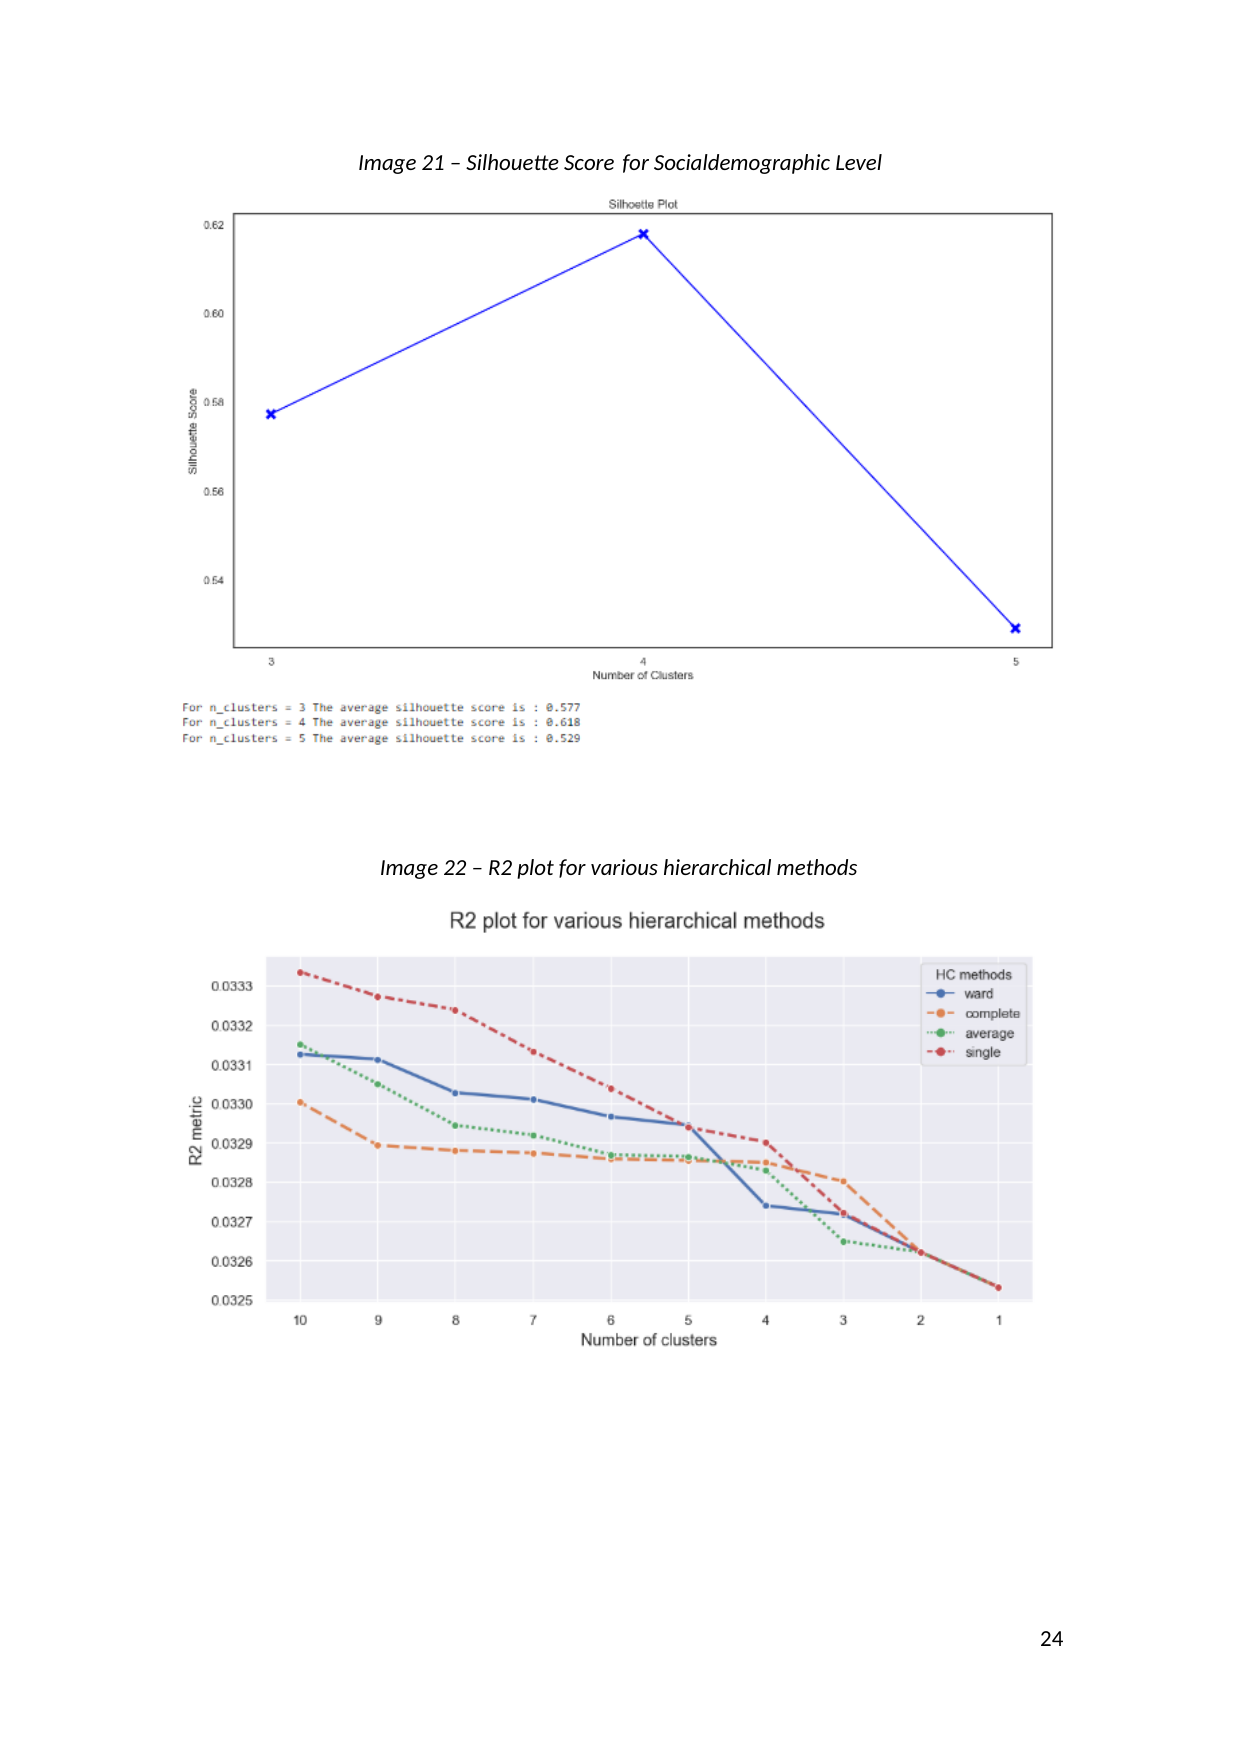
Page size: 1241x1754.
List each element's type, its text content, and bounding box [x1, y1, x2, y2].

text Image 21 – Silhouette Score for Socialdemographic Level [177, 148, 1063, 176]
picture [178, 193, 1060, 753]
picture [177, 899, 1063, 1363]
text Image 22 – R2 plot for various hierarchical methods [177, 853, 1063, 881]
